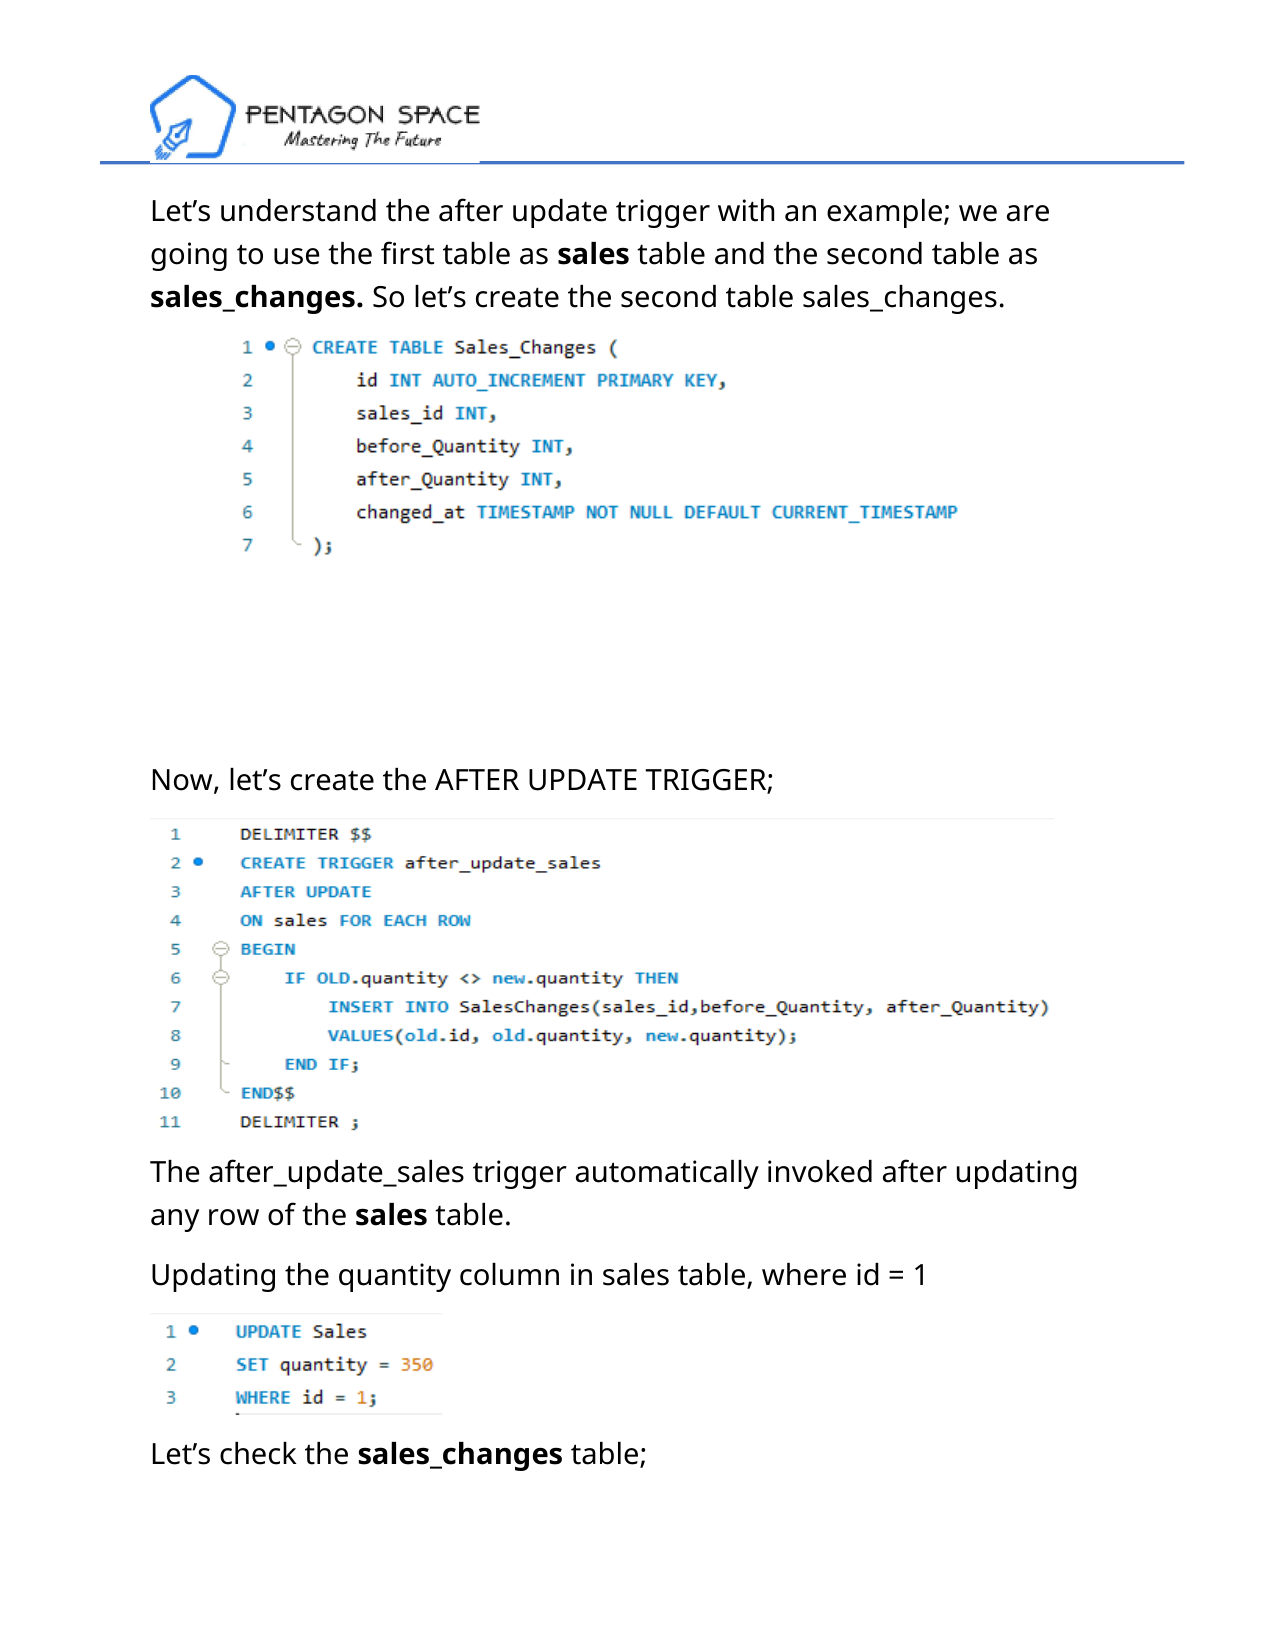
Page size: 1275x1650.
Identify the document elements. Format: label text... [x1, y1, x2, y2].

picture [150, 75, 480, 163]
picture [150, 818, 1055, 1133]
picture [150, 1313, 443, 1415]
text Updating the quantity column in sales table, where id = 1 [150, 1254, 1125, 1293]
text Now, let’s create the AFTER UPDATE TRIGGER; [150, 759, 1125, 799]
text Let’s check the sales_changes table; [150, 1434, 1125, 1473]
text Let’s understand the after update trigger with an example; we are going to use the first table as sales table and the second table as sales_changes. So let’s create the second table sales_changes. [150, 191, 1125, 316]
text The after_update_sales trigger automatically invoked after updating any row of the sales table. [150, 1151, 1125, 1234]
picture [225, 335, 972, 561]
